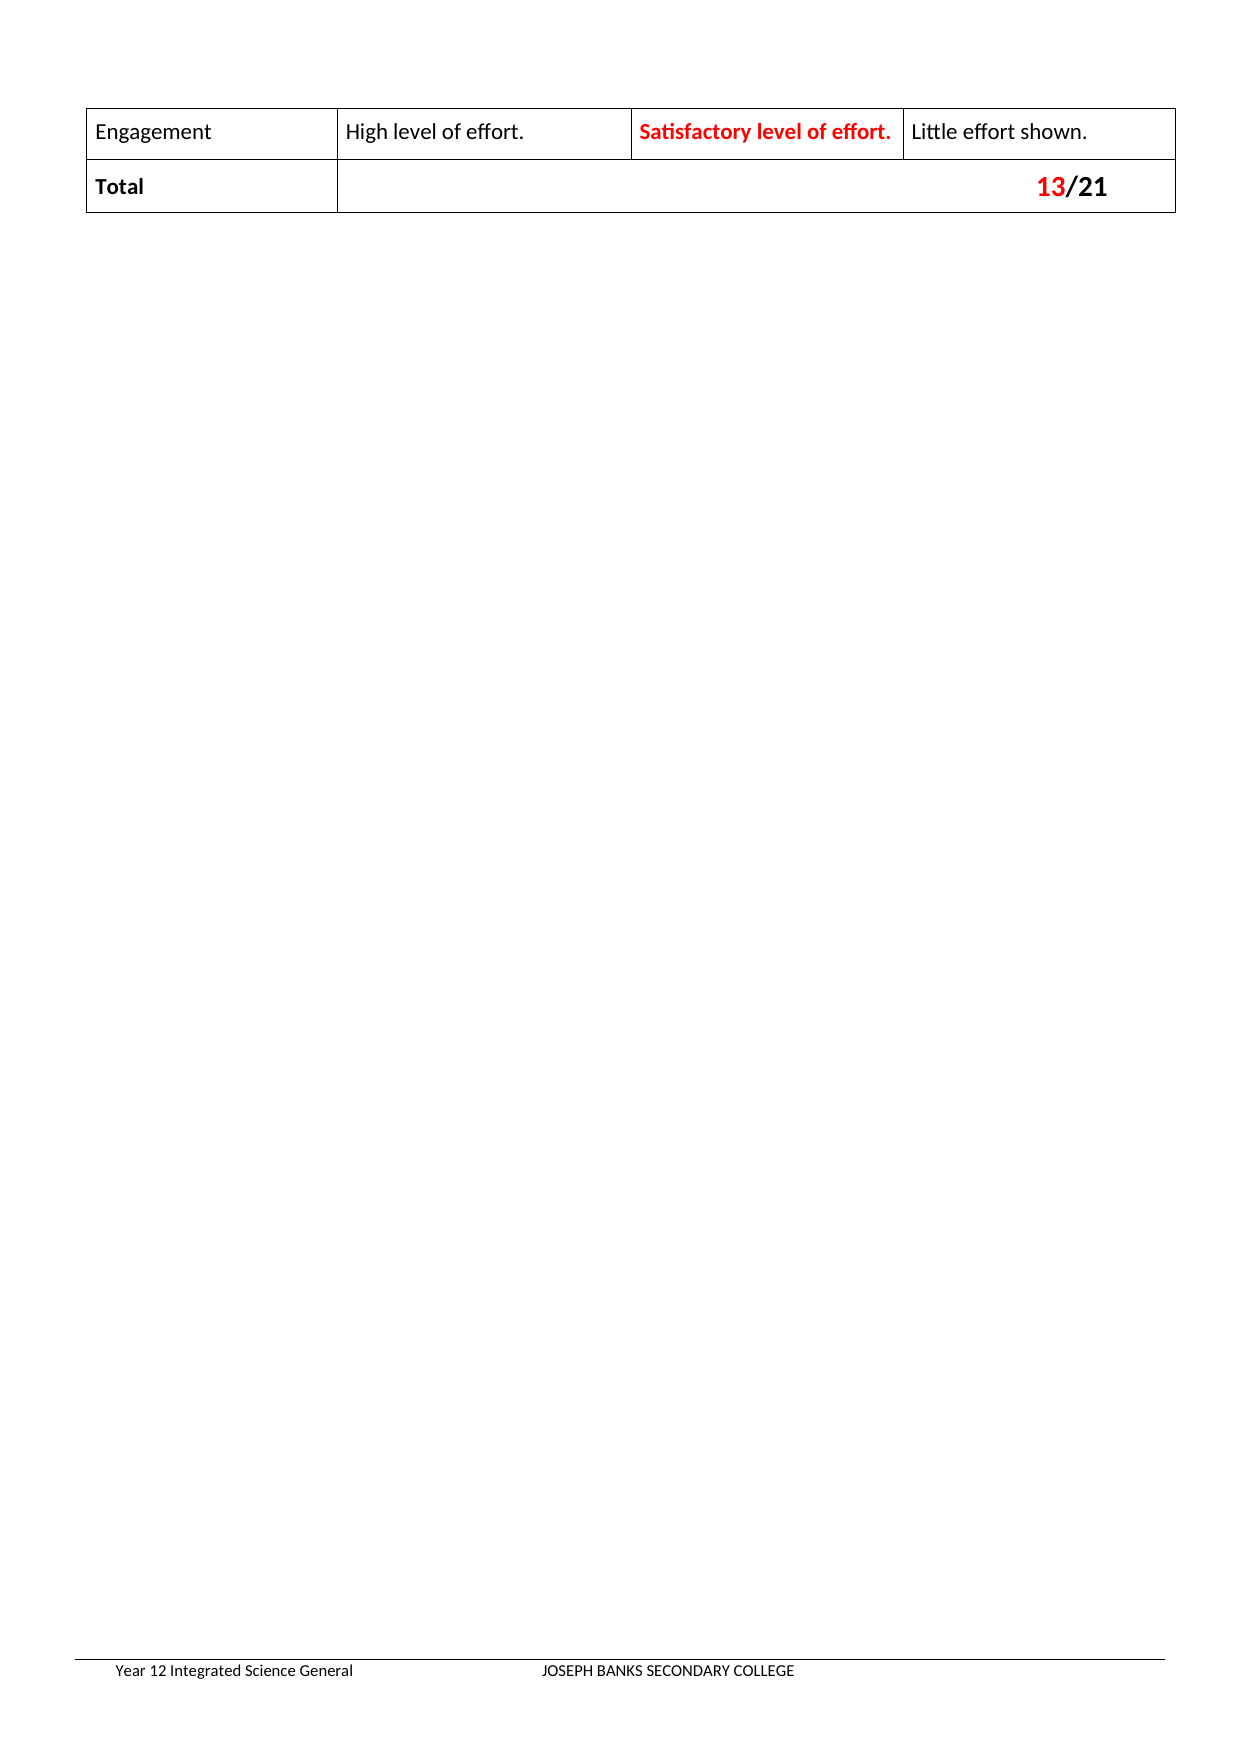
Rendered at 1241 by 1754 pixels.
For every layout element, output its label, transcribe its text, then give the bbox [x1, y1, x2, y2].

table_cell 13/21 [338, 160, 1175, 212]
table_cell Total [87, 160, 337, 212]
table_cell High level of effort. [338, 109, 631, 159]
table_cell Little effort shown. [904, 109, 1175, 159]
table_cell Engagement [87, 109, 337, 159]
table_cell Satisfactory level of effort. [632, 109, 903, 159]
